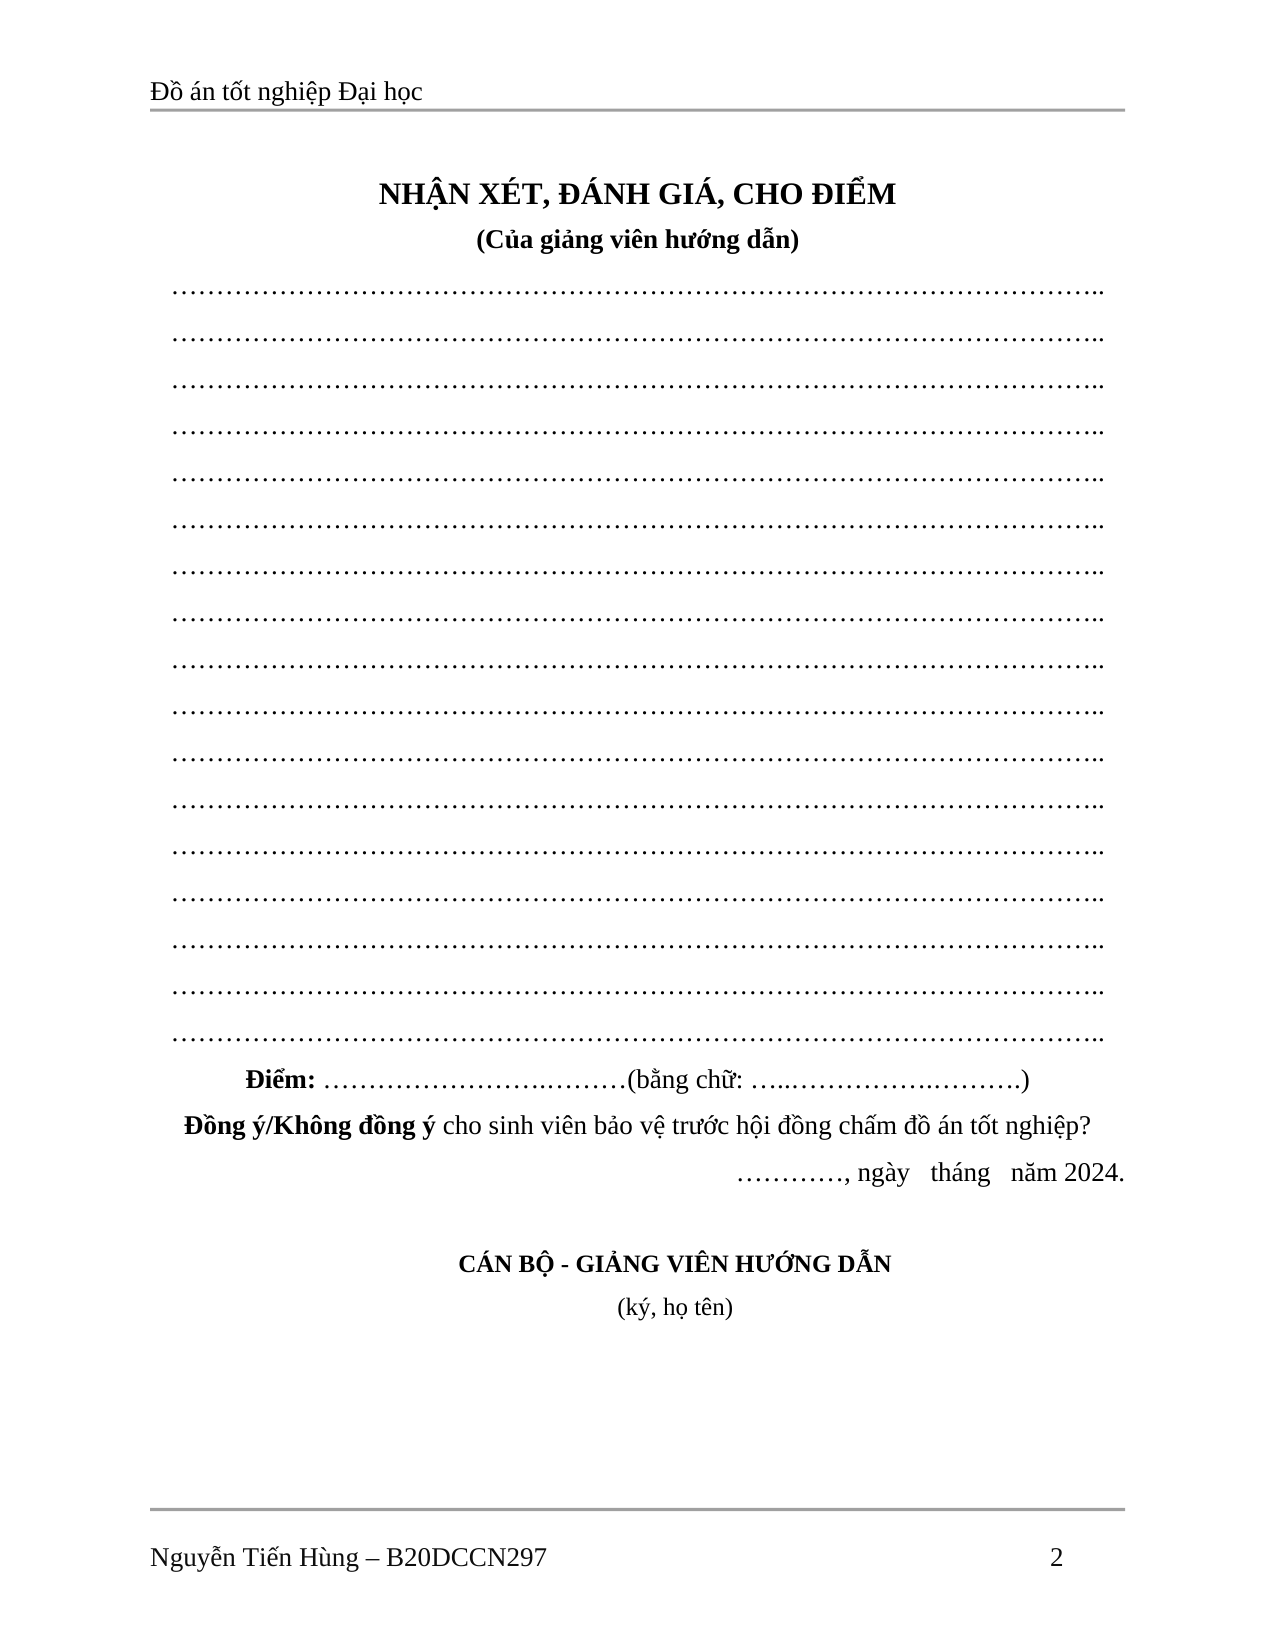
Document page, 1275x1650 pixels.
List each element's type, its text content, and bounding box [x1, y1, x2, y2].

text (Của giảng viên hướng dẫn) [150, 223, 1125, 254]
text ………………………………………………………………………………………….. [150, 456, 1125, 487]
text ………………………………………………………………………………………….. [150, 1016, 1125, 1047]
text CÁN BỘ - GIẢNG VIÊN HƯỚNG DẪN [150, 1249, 1125, 1278]
text ………………………………………………………………………………………….. [150, 549, 1125, 581]
text Đồng ý/Không đồng ý cho sinh viên bảo vệ trước hội đồng chấm đồ án tốt nghiệp? [150, 1109, 1125, 1141]
text ………………………………………………………………………………………….. [150, 923, 1125, 954]
text ………………………………………………………………………………………….. [150, 363, 1125, 394]
text (ký, họ tên) [150, 1292, 1125, 1321]
text ………………………………………………………………………………………….. [150, 643, 1125, 674]
text ………………………………………………………………………………………….. [150, 316, 1125, 347]
text ………………………………………………………………………………………….. [150, 596, 1125, 627]
text ………………………………………………………………………………………….. [150, 409, 1125, 441]
text Điểm: …………………….………(bằng chữ: …..…………….……….) [150, 1063, 1125, 1094]
text ………………………………………………………………………………………….. [150, 503, 1125, 534]
text ………………………………………………………………………………………….. [150, 876, 1125, 907]
text ………………………………………………………………………………………….. [150, 829, 1125, 861]
text ………………………………………………………………………………………….. [150, 736, 1125, 767]
text …………, ngày tháng năm 2024. [375, 1156, 1125, 1187]
text ………………………………………………………………………………………….. [150, 969, 1125, 1001]
text ………………………………………………………………………………………….. [150, 689, 1125, 721]
subtitle NHẬN XÉT, ĐÁNH GIÁ, CHO ĐIỂM [150, 176, 1125, 212]
text ………………………………………………………………………………………….. [150, 783, 1125, 814]
text ………………………………………………………………………………………….. [150, 269, 1125, 301]
